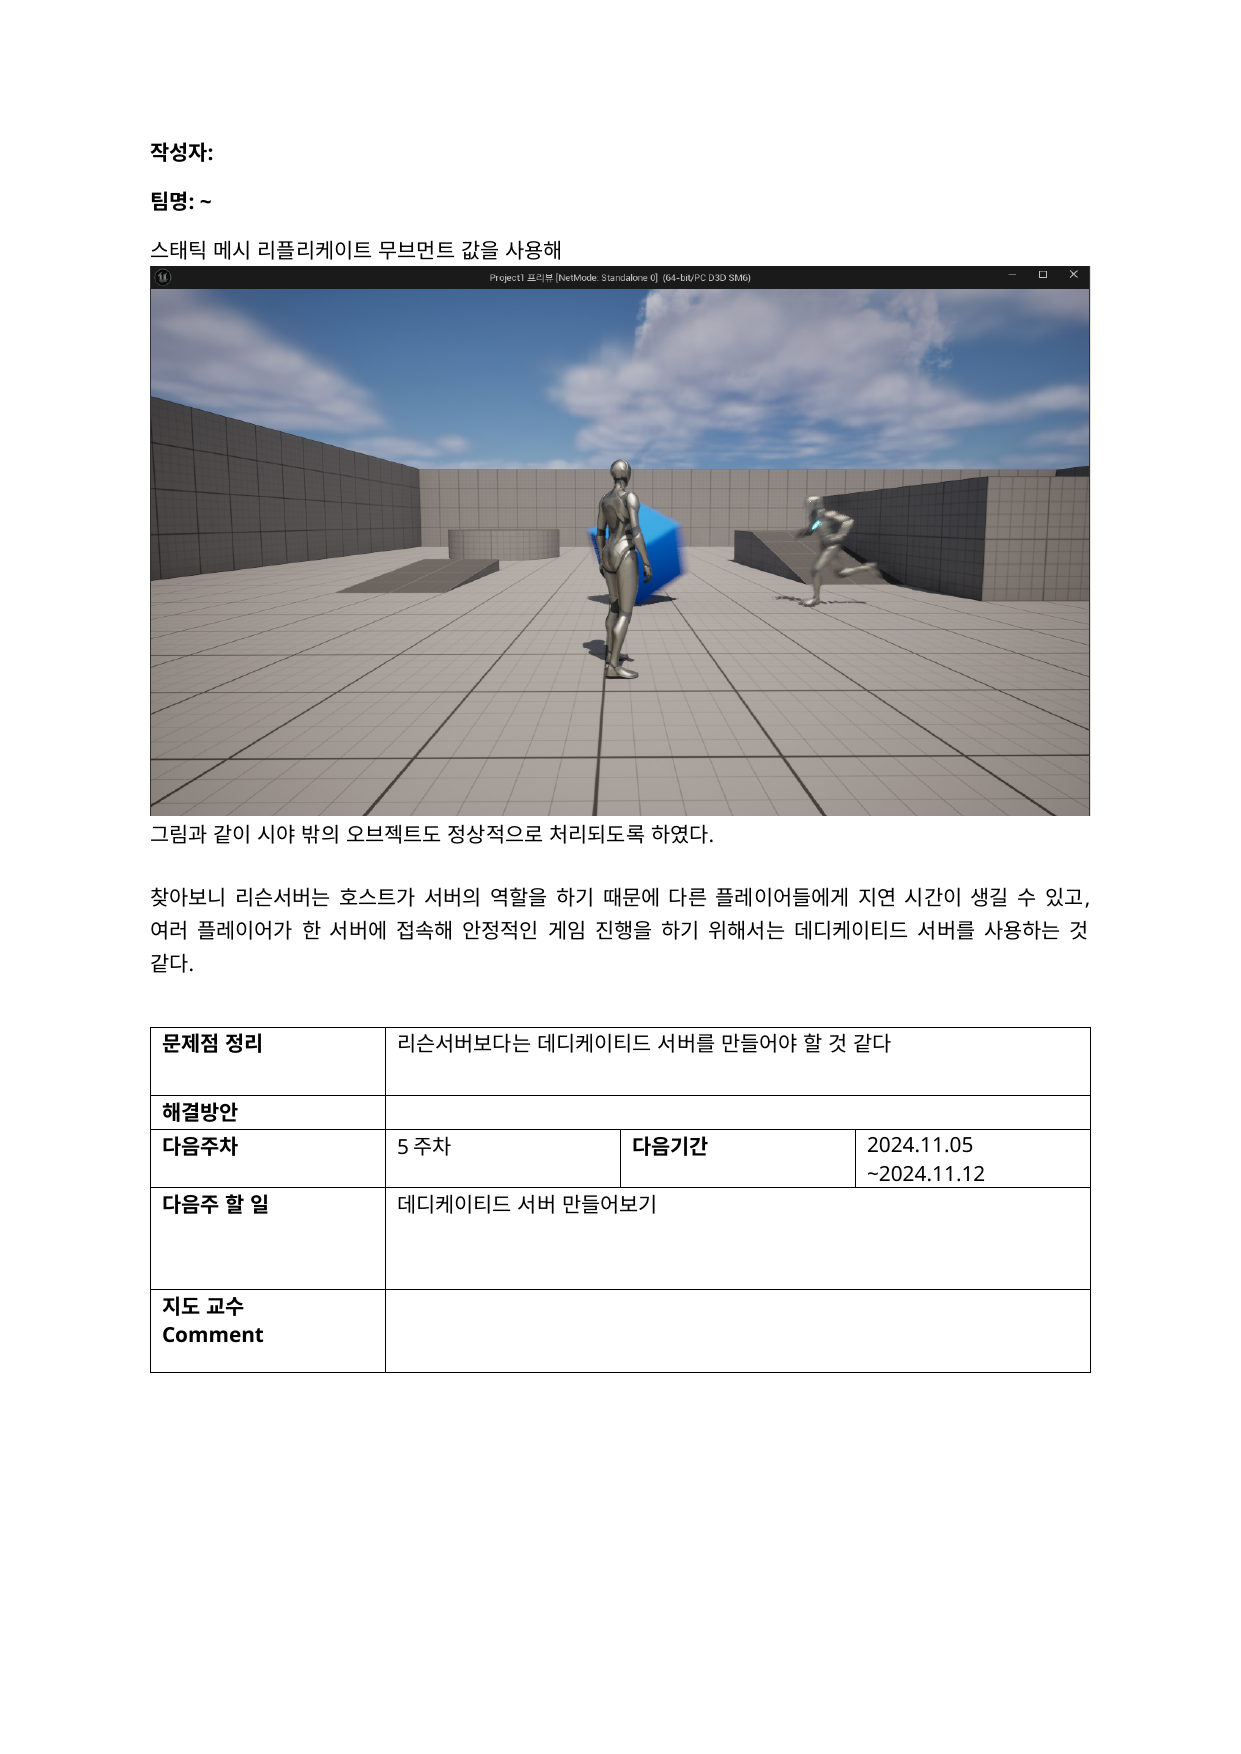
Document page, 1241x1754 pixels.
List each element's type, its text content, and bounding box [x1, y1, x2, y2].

table_cell [386, 1290, 1090, 1372]
table_cell 해결방안 [151, 1096, 385, 1129]
table_cell 2024.11.05 ~2024.11.12 [856, 1130, 1090, 1187]
picture [150, 266, 1091, 816]
table_cell 다음주 할 일 [151, 1188, 385, 1289]
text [150, 234, 1090, 266]
table_cell 다음주차 [151, 1130, 385, 1187]
table_header 리슨서버보다는 데디케이티드 서버를 만들어야 할 것 같다 [386, 1028, 1090, 1095]
table_cell 5주차 [386, 1130, 620, 1187]
table_cell [386, 1096, 1090, 1129]
table_cell 지도 교수 Comment [151, 1290, 385, 1372]
table_cell 다음기간 [621, 1130, 855, 1187]
table_cell 데디케이티드 서버 만들어보기 [386, 1188, 1090, 1289]
table_header 문제점 정리 [151, 1028, 385, 1095]
